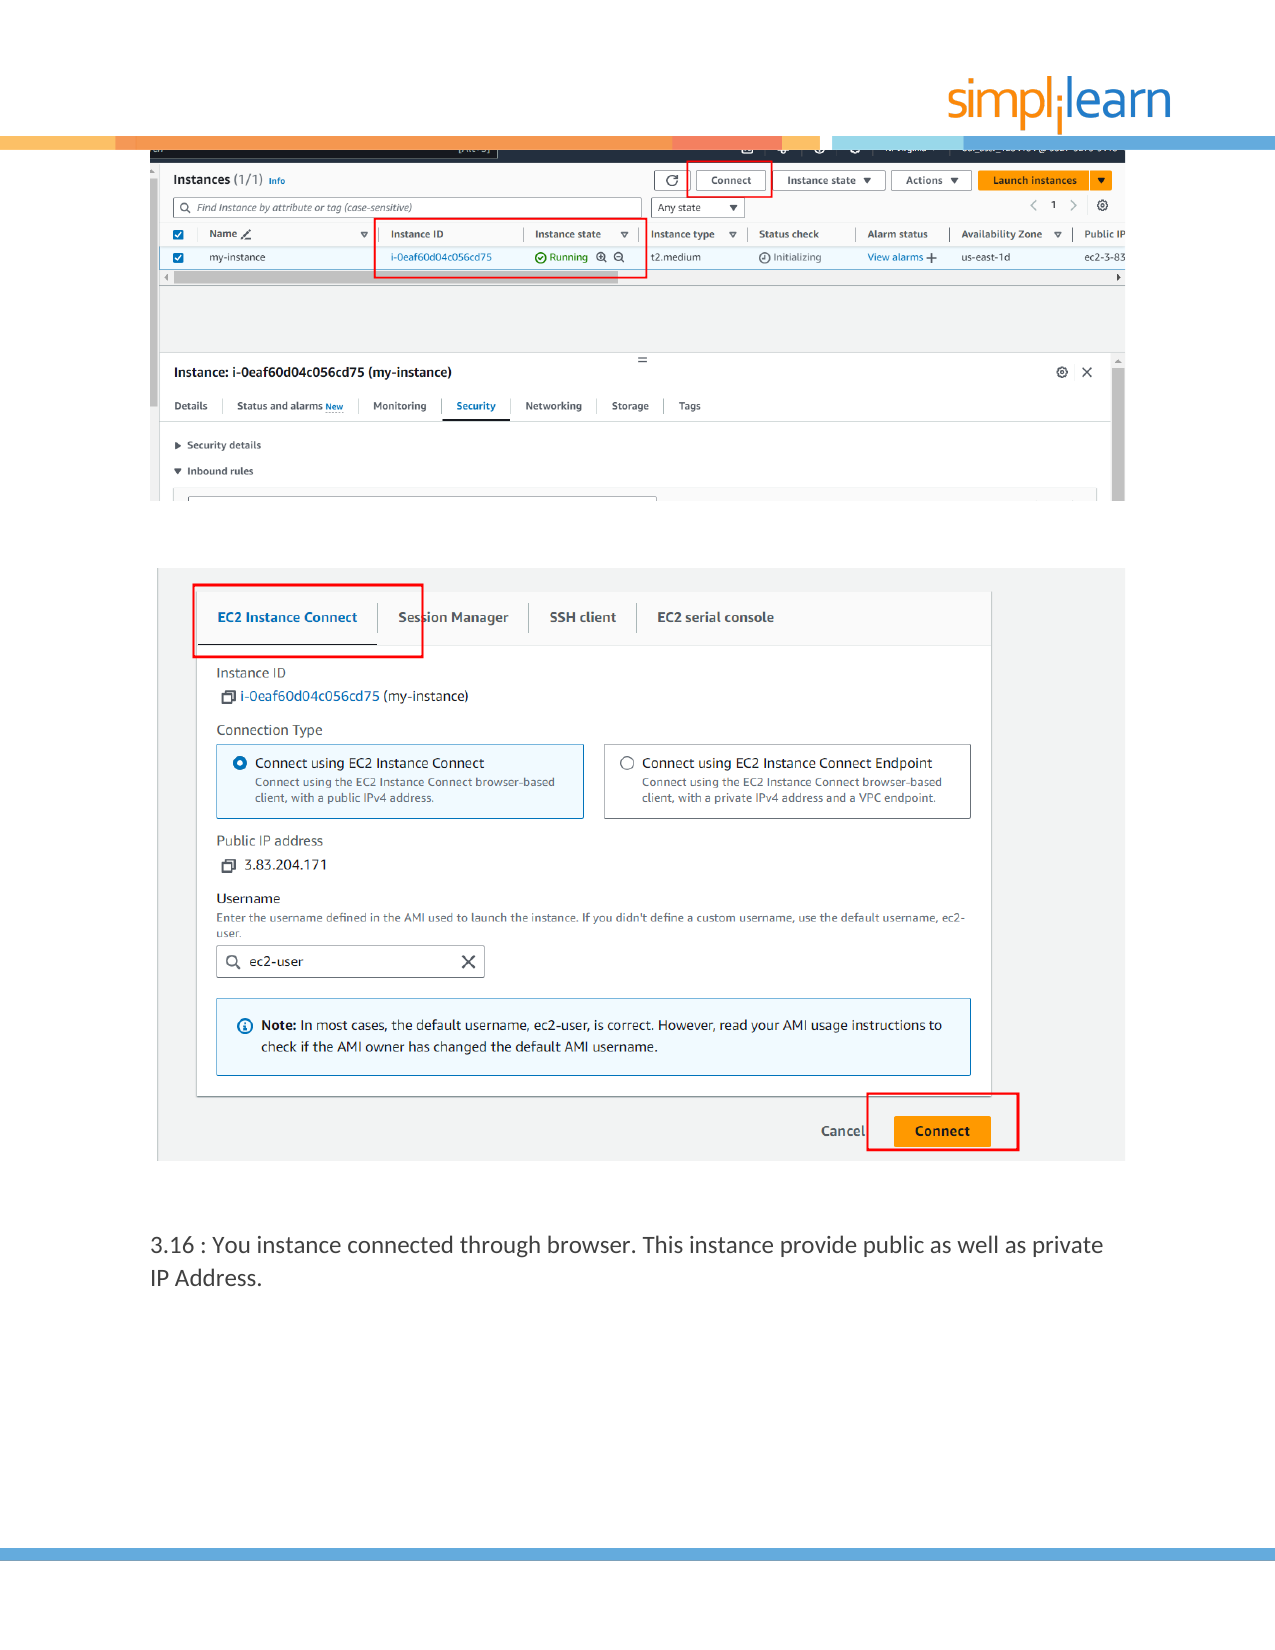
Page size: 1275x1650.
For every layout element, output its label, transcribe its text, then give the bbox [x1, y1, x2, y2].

picture [0, 1548, 1275, 1562]
picture [150, 568, 1125, 1161]
picture [0, 76, 1275, 501]
text 3.16 : You instance connected through browser. This instance provide public as well as private IP Address. [150, 1229, 1125, 1293]
